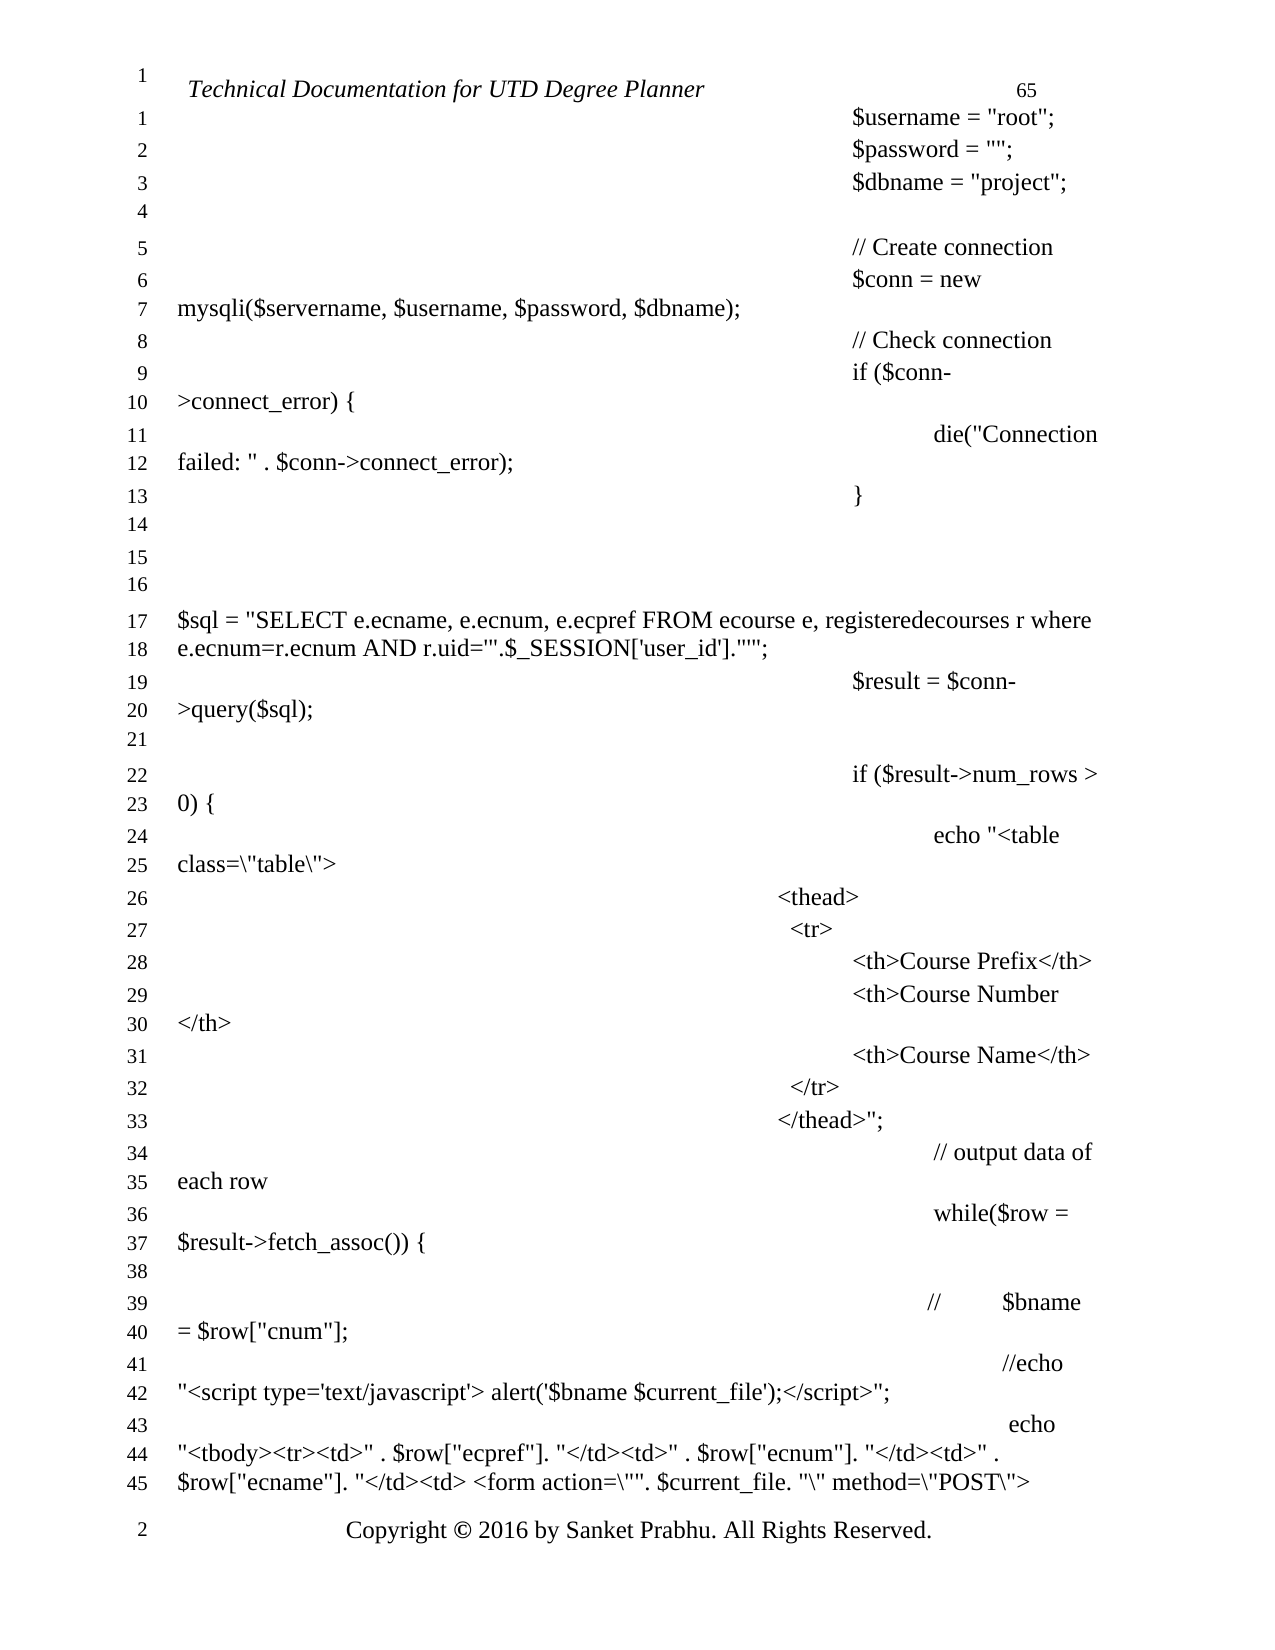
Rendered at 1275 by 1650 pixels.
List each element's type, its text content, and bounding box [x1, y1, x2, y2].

text $conn = new mysqli($servername, $username, $password, $dbname); [177, 264, 1099, 321]
text $dbname = "project"; [177, 167, 1099, 196]
text <th>Course Name</th> [177, 1040, 1099, 1069]
text $password = ""; [177, 134, 1099, 163]
text </tr> [177, 1072, 1099, 1101]
text // Check connection [177, 325, 1099, 354]
text <tr> [177, 914, 1099, 943]
text while($row = $result->fetch_assoc()) { [177, 1198, 1099, 1256]
text } [177, 480, 1099, 508]
text echo "<tbody><tr><td>" . $row["ecpref"]. "</td><td>" . $row["ecnum"]. "</td><td>" . $row["ecname"]. "</td><td> <form action=\"". $current_file. "\" method=\"POST\"> [177, 1409, 1099, 1496]
text die("Connection failed: " . $conn->connect_error); [177, 419, 1099, 476]
text $result = $conn->query($sql); [177, 666, 1099, 723]
text <th>Course Prefix</th> [177, 946, 1099, 975]
text //echo "<script type='text/javascript'> alert('$bname $current_file');</script>"; [177, 1348, 1099, 1406]
text // $bname = $row["cnum"]; [177, 1287, 1099, 1345]
text // Create connection [177, 232, 1099, 260]
text echo "<table class=\"table\"> [177, 821, 1099, 878]
text <thead> [177, 882, 1099, 910]
text <th>Course Number </th> [177, 979, 1099, 1036]
text $sql = "SELECT e.ecname, e.ecnum, e.ecpref FROM ecourse e, registeredecourses r where e.ecnum=r.ecnum AND r.uid='".$_SESSION['user_id']."'"; [177, 605, 1099, 662]
text </thead>"; [177, 1105, 1099, 1133]
text // output data of each row [177, 1137, 1099, 1195]
text $username = "root"; [177, 102, 1099, 131]
text if ($result->num_rows > 0) { [177, 759, 1099, 817]
text if ($conn->connect_error) { [177, 357, 1099, 415]
